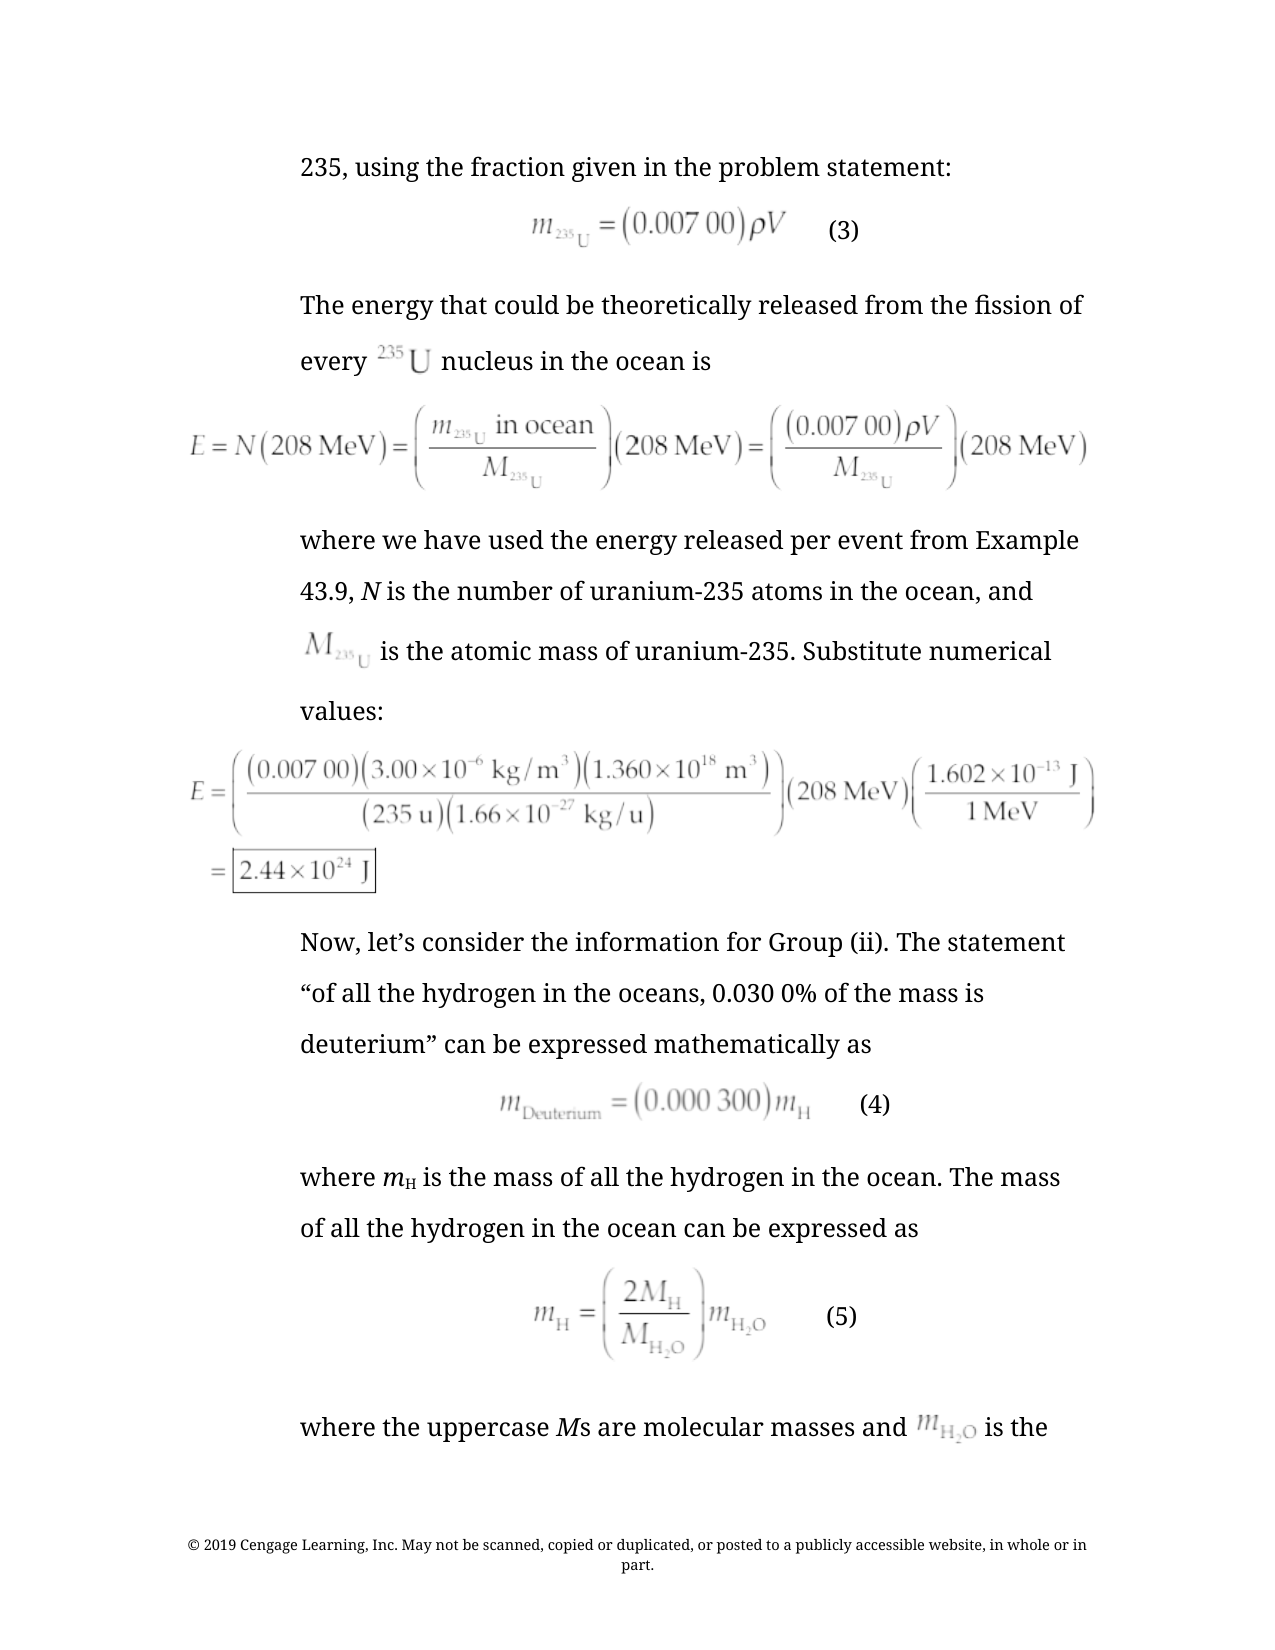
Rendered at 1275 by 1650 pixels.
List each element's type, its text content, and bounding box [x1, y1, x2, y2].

text (3) [300, 201, 1087, 258]
text where mH is the mass of all the hydrogen in the ocean. The mass of all the hydrogen in the ocean can be expressed as [300, 1160, 1087, 1245]
text where we have used the energy released per event from Example 43.9, N is the number of uranium-235 atoms in the ocean, and is the atomic mass of uranium-235. Substitute numerical values: [300, 522, 1087, 728]
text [300, 150, 1087, 184]
text The energy that could be theoretically released from the fission of every nucleus in the ocean is [300, 288, 1087, 382]
text (5) [300, 1262, 1087, 1369]
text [300, 1398, 1087, 1456]
text Now, let’s consider the information for Group (ii). The statement “of all the hydrogen in the oceans, 0.030 0% of the mass is deuterium” can be expressed mathematically as [300, 924, 1087, 1061]
text (4) [300, 1078, 1087, 1130]
